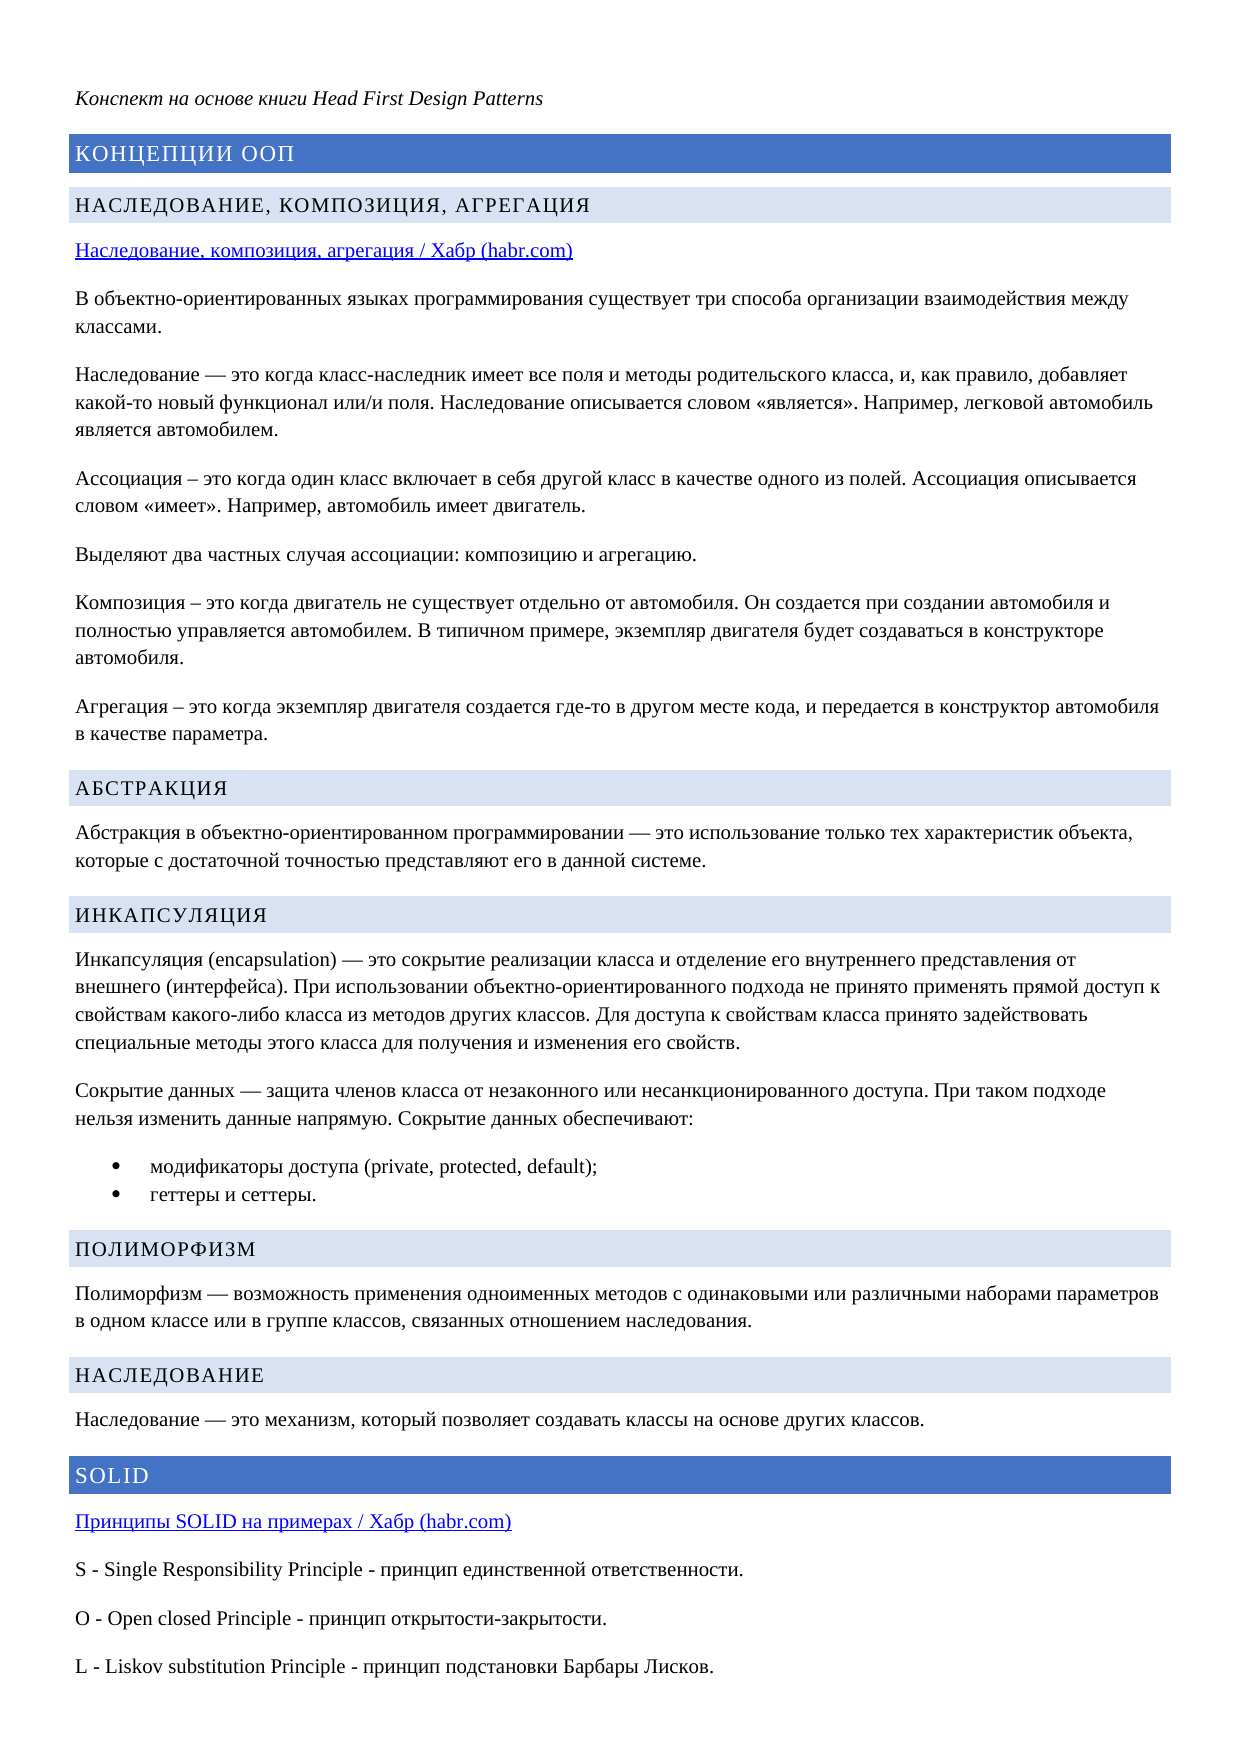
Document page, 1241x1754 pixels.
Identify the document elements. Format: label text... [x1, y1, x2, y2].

text Конспект на основе книги Head First Design Patterns [75, 85, 1165, 109]
text Наследование, композиция, агрегация / Хабр (habr.com) [75, 237, 1165, 262]
subtitle Инкапсуляция [75, 903, 1165, 927]
text O - Open closed Principle - принцип открытости-закрытости. [75, 1606, 1165, 1630]
subtitle SOLID [75, 1462, 1165, 1488]
list модификаторы доступа (private, protected, default); [112, 1154, 1165, 1178]
subtitle Наследование [75, 1363, 1165, 1387]
text Наследование — это механизм, который позволяет создавать классы на основе других классов. [75, 1407, 1165, 1431]
text Агрегация – это когда экземпляр двигателя создается где-то в другом месте кода, и передается в конструктор автомобиля в качестве параметра. [75, 694, 1165, 745]
text Сокрытие данных — защита членов класса от незаконного или несанкционированного доступа. При таком подходе нельзя изменить данные напрямую. Сокрытие данных обеспечивают: [75, 1078, 1165, 1130]
subtitle Абстракция [75, 776, 1165, 800]
text Полиморфизм — возможность применения одноименных методов с одинаковыми или различными наборами параметров в одном классе или в группе классов, связанных отношением наследования. [75, 1281, 1165, 1332]
text S - Single Responsibility Principle - принцип единственной ответственности. [75, 1557, 1165, 1581]
text Наследование — это когда класс-наследник имеет все поля и методы родительского класса, и, как правило, добавляет какой-то новый функционал или/и поля. Наследование описывается словом «является». Например, легковой автомобиль является автомобилем. [75, 362, 1165, 441]
text В объектно-ориентированных языках программирования существует три способа организации взаимодействия между классами. [75, 286, 1165, 338]
text Инкапсуляция (encapsulation) — это сокрытие реализации класса и отделение его внутреннего представления от внешнего (интерфейса). При использовании объектно-ориентированного подхода не принято применять прямой доступ к свойствам какого-либо класса из методов других классов. Для доступа к свойствам класса принято задействовать специальные методы этого класса для получения и изменения его свойств. [75, 947, 1165, 1054]
text Выделяют два частных случая ассоциации: композицию и агрегацию. [75, 542, 1165, 566]
text Абстракция в объектно-ориентированном программировании — это использование только тех характеристик объекта, которые с достаточной точностью представляют его в данной системе. [75, 820, 1165, 872]
text Ассоциация – это когда один класс включает в себя другой класс в качестве одного из полей. Ассоциация описывается словом «имеет». Например, автомобиль имеет двигатель. [75, 466, 1165, 517]
text Принципы SOLID на примерах / Хабр (habr.com) [75, 1509, 1165, 1533]
subtitle Наследование, композиция, агрегация [75, 193, 1165, 217]
subtitle Концепции ООП [75, 140, 1165, 166]
text L - Liskov substitution Principle - принцип подстановки Барбары Лисков. [75, 1654, 1165, 1678]
text Композиция – это когда двигатель не существует отдельно от автомобиля. Он создается при создании автомобиля и полностью управляется автомобилем. В типичном примере, экземпляр двигателя будет создаваться в конструкторе автомобиля. [75, 590, 1165, 669]
list геттеры и сеттеры. [112, 1182, 1165, 1206]
subtitle Полиморфизм [75, 1236, 1165, 1261]
